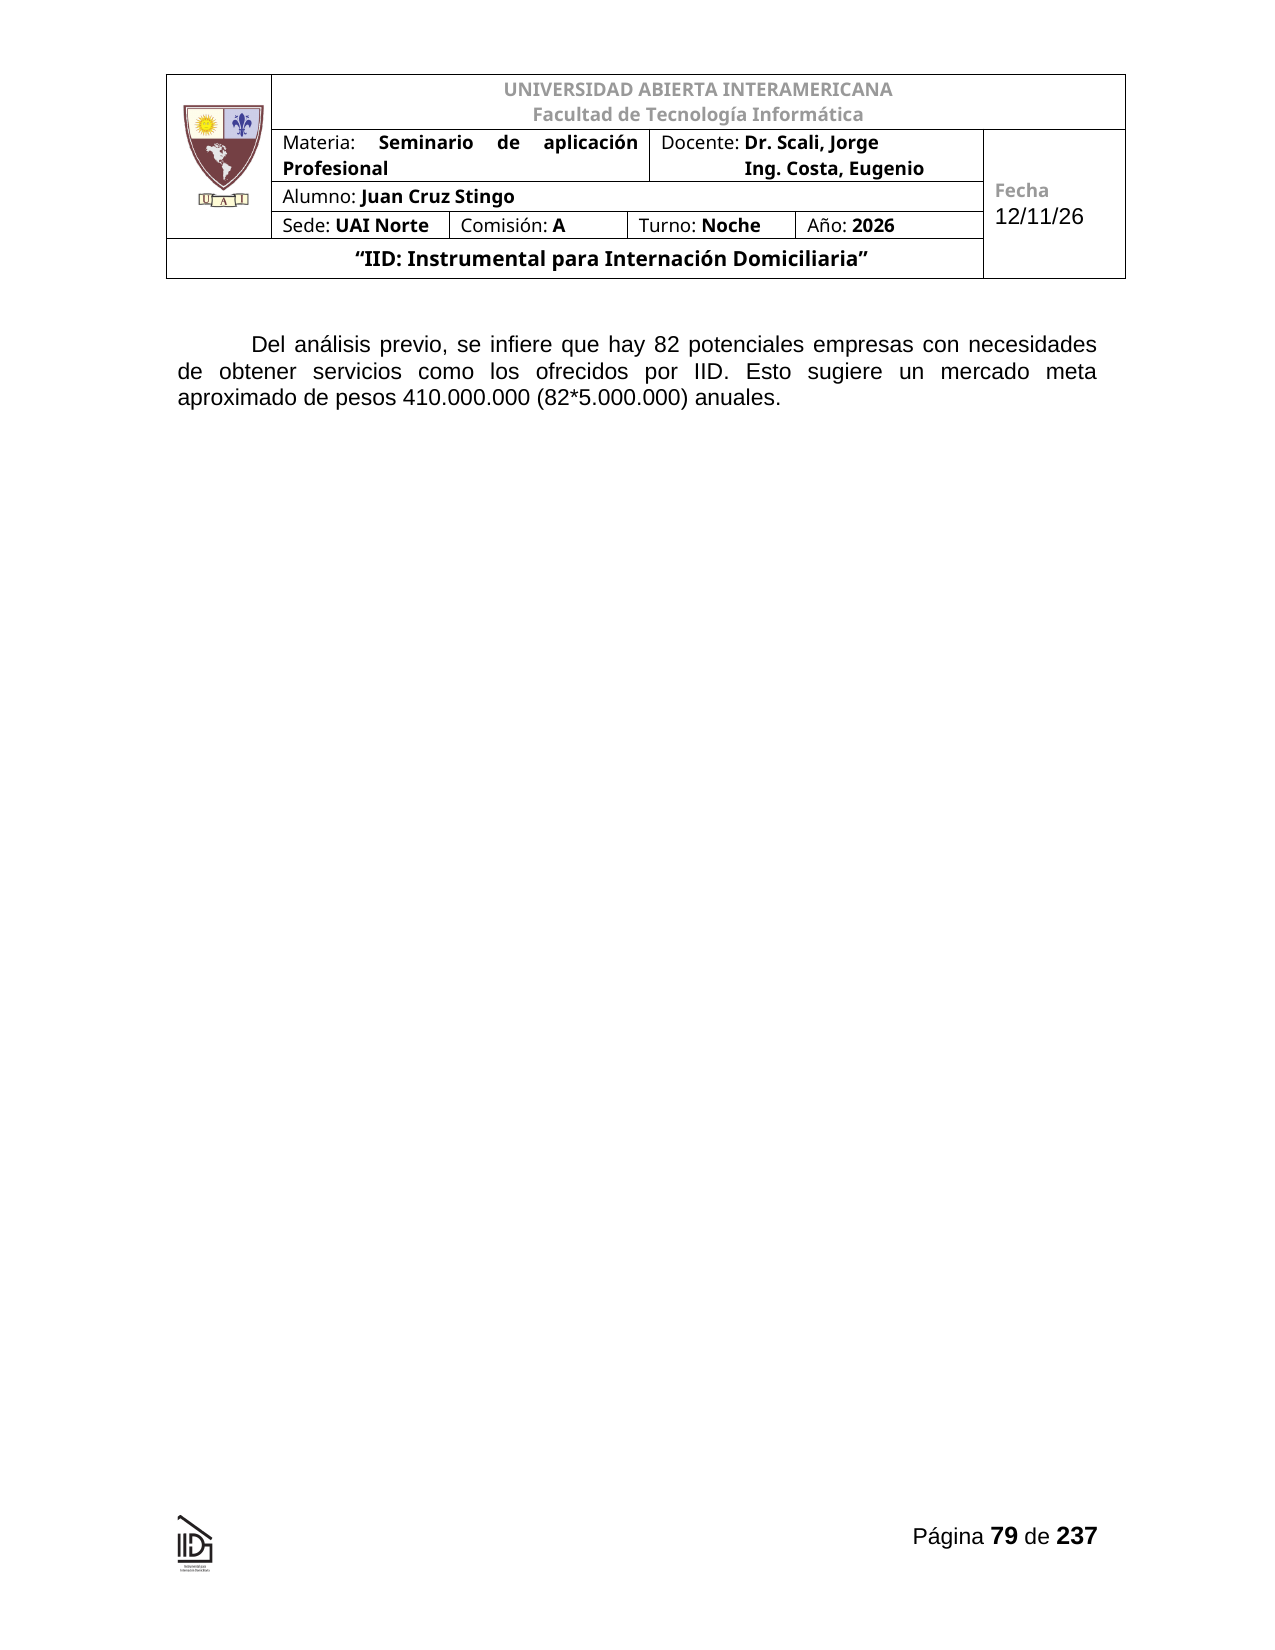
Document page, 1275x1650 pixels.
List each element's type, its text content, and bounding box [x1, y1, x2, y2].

picture [272, 97, 283, 129]
picture [272, 182, 283, 211]
picture [272, 130, 283, 181]
picture [165, 1508, 225, 1585]
picture [167, 97, 271, 211]
text Del análisis previo, se infiere que hay 82 potenciales empresas con necesidades de obtener servicios como los ofrecidos por IID. Esto sugiere un mercado meta aproximado de pesos 410.000.000 (82*5.000.000) anuales. [177, 331, 1098, 410]
